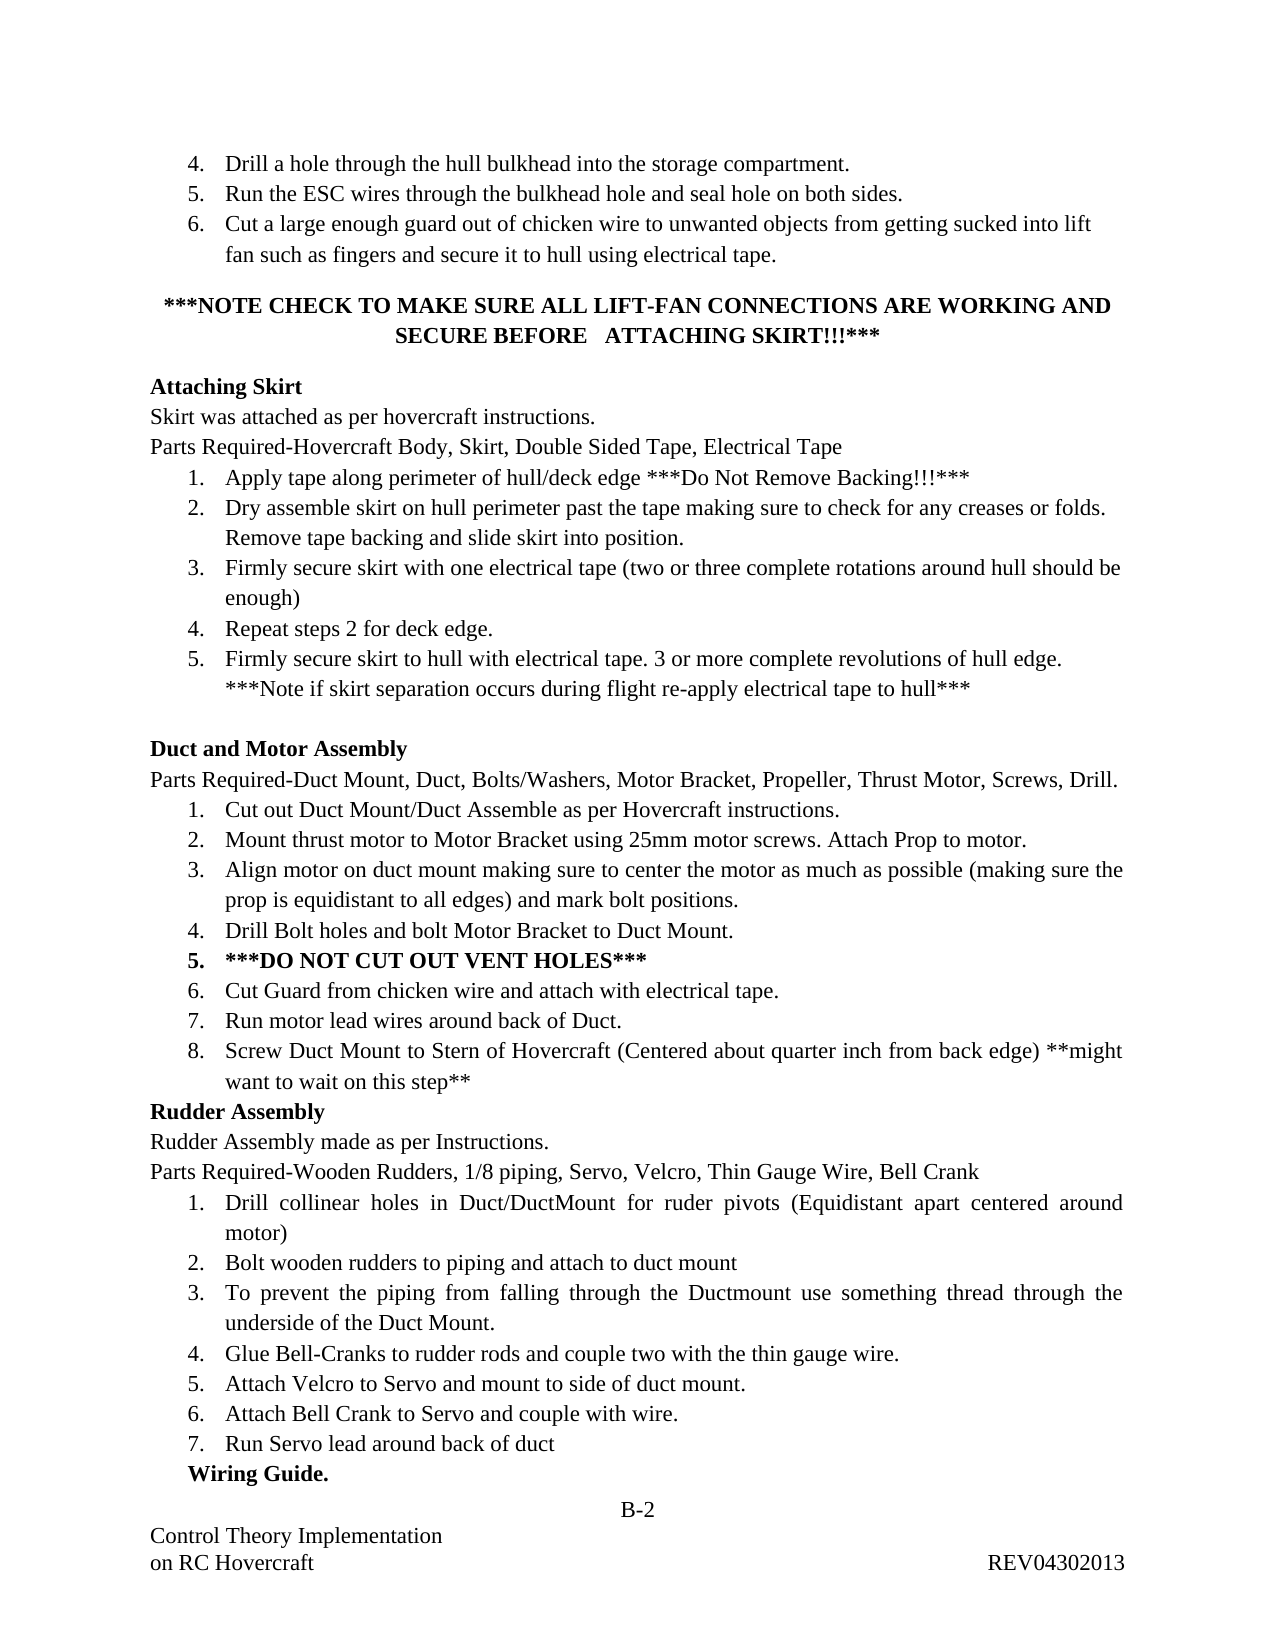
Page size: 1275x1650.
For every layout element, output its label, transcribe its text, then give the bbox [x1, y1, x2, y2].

list Drill a hole through the hull bulkhead into the storage compartment. [187, 150, 1125, 176]
list Run the ESC wires through the bulkhead hole and seal hole on both sides. [187, 180, 1125, 207]
list Align motor on duct mount making sure to center the motor as much as possible (making sure the prop is equidistant to all edges) and mark bolt positions. [187, 856, 1125, 913]
list Cut a large enough guard out of chicken wire to unwanted objects from getting sucked into lift fan such as fingers and secure it to hull using electrical tape. [187, 210, 1125, 267]
text Rudder Assembly made as per Instructions. [150, 1128, 1125, 1154]
list Cut Guard from chicken wire and attach with electrical tape. [187, 977, 1125, 1003]
list Apply tape along perimeter of hull/deck edge ***Do Not Remove Backing!!!*** [187, 463, 1125, 490]
text Parts Required-Wooden Rudders, 1/8 piping, Servo, Velcro, Thin Gauge Wire, Bell Crank [150, 1158, 1125, 1185]
list Attach Velcro to Servo and mount to side of duct mount. [187, 1370, 1125, 1396]
text Parts Required-Hovercraft Body, Skirt, Double Sided Tape, Electrical Tape [150, 433, 1125, 460]
list ***Note if skirt separation occurs during flight re-apply electrical tape to hull*** [225, 675, 1125, 701]
list Mount thrust motor to Motor Bracket using 25mm motor screws. Attach Prop to motor. [187, 826, 1125, 852]
list Run motor lead wires around back of Duct. [187, 1007, 1125, 1034]
list Dry assemble skirt on hull perimeter past the tape making sure to check for any creases or folds. Remove tape backing and slide skirt into position. [187, 494, 1125, 550]
text Rudder Assembly [150, 1098, 1125, 1124]
text Parts Required-Duct Mount, Duct, Bolts/Washers, Motor Bracket, Propeller, Thrust Motor, Screws, Drill. [150, 766, 1125, 792]
list Screw Duct Mount to Stern of Hovercraft (Centered about quarter inch from back edge) **might want to wait on this step** [187, 1037, 1125, 1094]
list To prevent the piping from falling through the Ductmount use something thread through the underside of the Duct Mount. [187, 1279, 1125, 1336]
list Bolt wooden rudders to piping and attach to duct mount [187, 1249, 1125, 1275]
text Duct and Motor Assembly [150, 735, 1125, 762]
text Wiring Guide. [187, 1460, 1125, 1487]
list ***DO NOT CUT OUT VENT HOLES*** [187, 947, 1125, 973]
list Cut out Duct Mount/Duct Assemble as per Hovercraft instructions. [187, 796, 1125, 822]
text ***NOTE CHECK TO MAKE SURE ALL LIFT-FAN CONNECTIONS ARE WORKING AND SECURE BEFORE ATTACHING SKIRT!!!*** [150, 292, 1125, 348]
list Firmly secure skirt with one electrical tape (two or three complete rotations around hull should be enough) [187, 554, 1125, 611]
list Run Servo lead around back of duct [187, 1430, 1125, 1457]
list Repeat steps 2 for deck edge. [187, 614, 1125, 641]
list Drill Bolt holes and bolt Motor Bracket to Duct Mount. [187, 917, 1125, 943]
text Attaching Skirt [150, 373, 1125, 399]
list Drill collinear holes in Duct/DuctMount for ruder pivots (Equidistant apart centered around motor) [187, 1188, 1125, 1245]
list Attach Bell Crank to Servo and couple with wire. [187, 1400, 1125, 1426]
list Glue Bell-Cranks to rudder rods and couple two with the thin gauge wire. [187, 1339, 1125, 1366]
text Skirt was attached as per hovercraft instructions. [150, 403, 1125, 429]
list Firmly secure skirt to hull with electrical tape. 3 or more complete revolutions of hull edge. [187, 645, 1125, 671]
